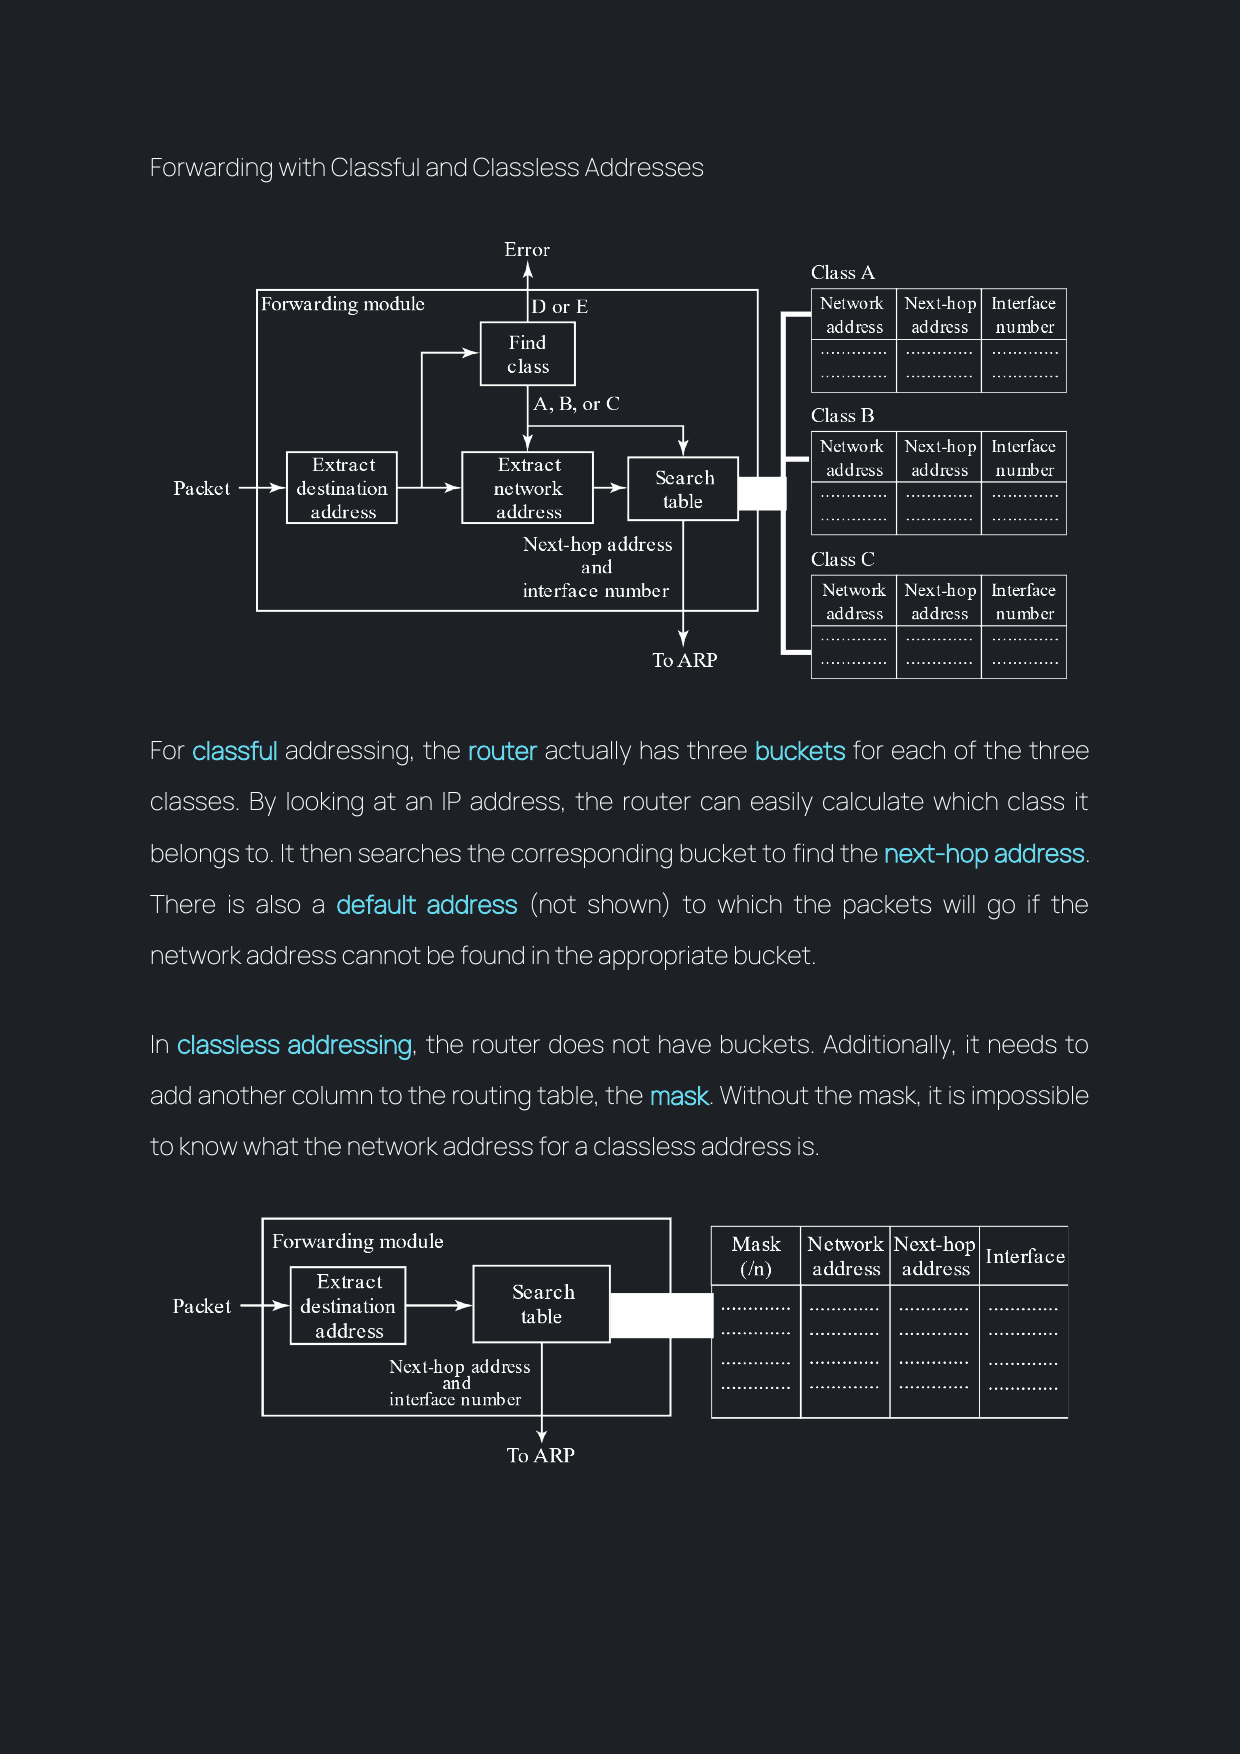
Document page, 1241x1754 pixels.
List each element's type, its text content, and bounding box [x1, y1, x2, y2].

text For classful addressing, the router actually has three buckets for each of the three classes. By looking at an IP address, the router can easily calculate which class it belongs to. It then searches the corresponding bucket to find the next-hop address. There is also a default address (not shown) to which the packets will go if the network address cannot be found in the appropriate bucket. [150, 733, 1090, 972]
text In classless addressing, the router does not have buckets. Additionally, it needs to add another column to the routing table, the mask. Without the mask, it is impossible to know what the network address for a classless address is. [150, 1027, 1090, 1163]
subtitle Forwarding with Classful and Classless Addresses [150, 150, 1090, 184]
picture [172, 1217, 1069, 1469]
picture [172, 238, 1068, 679]
